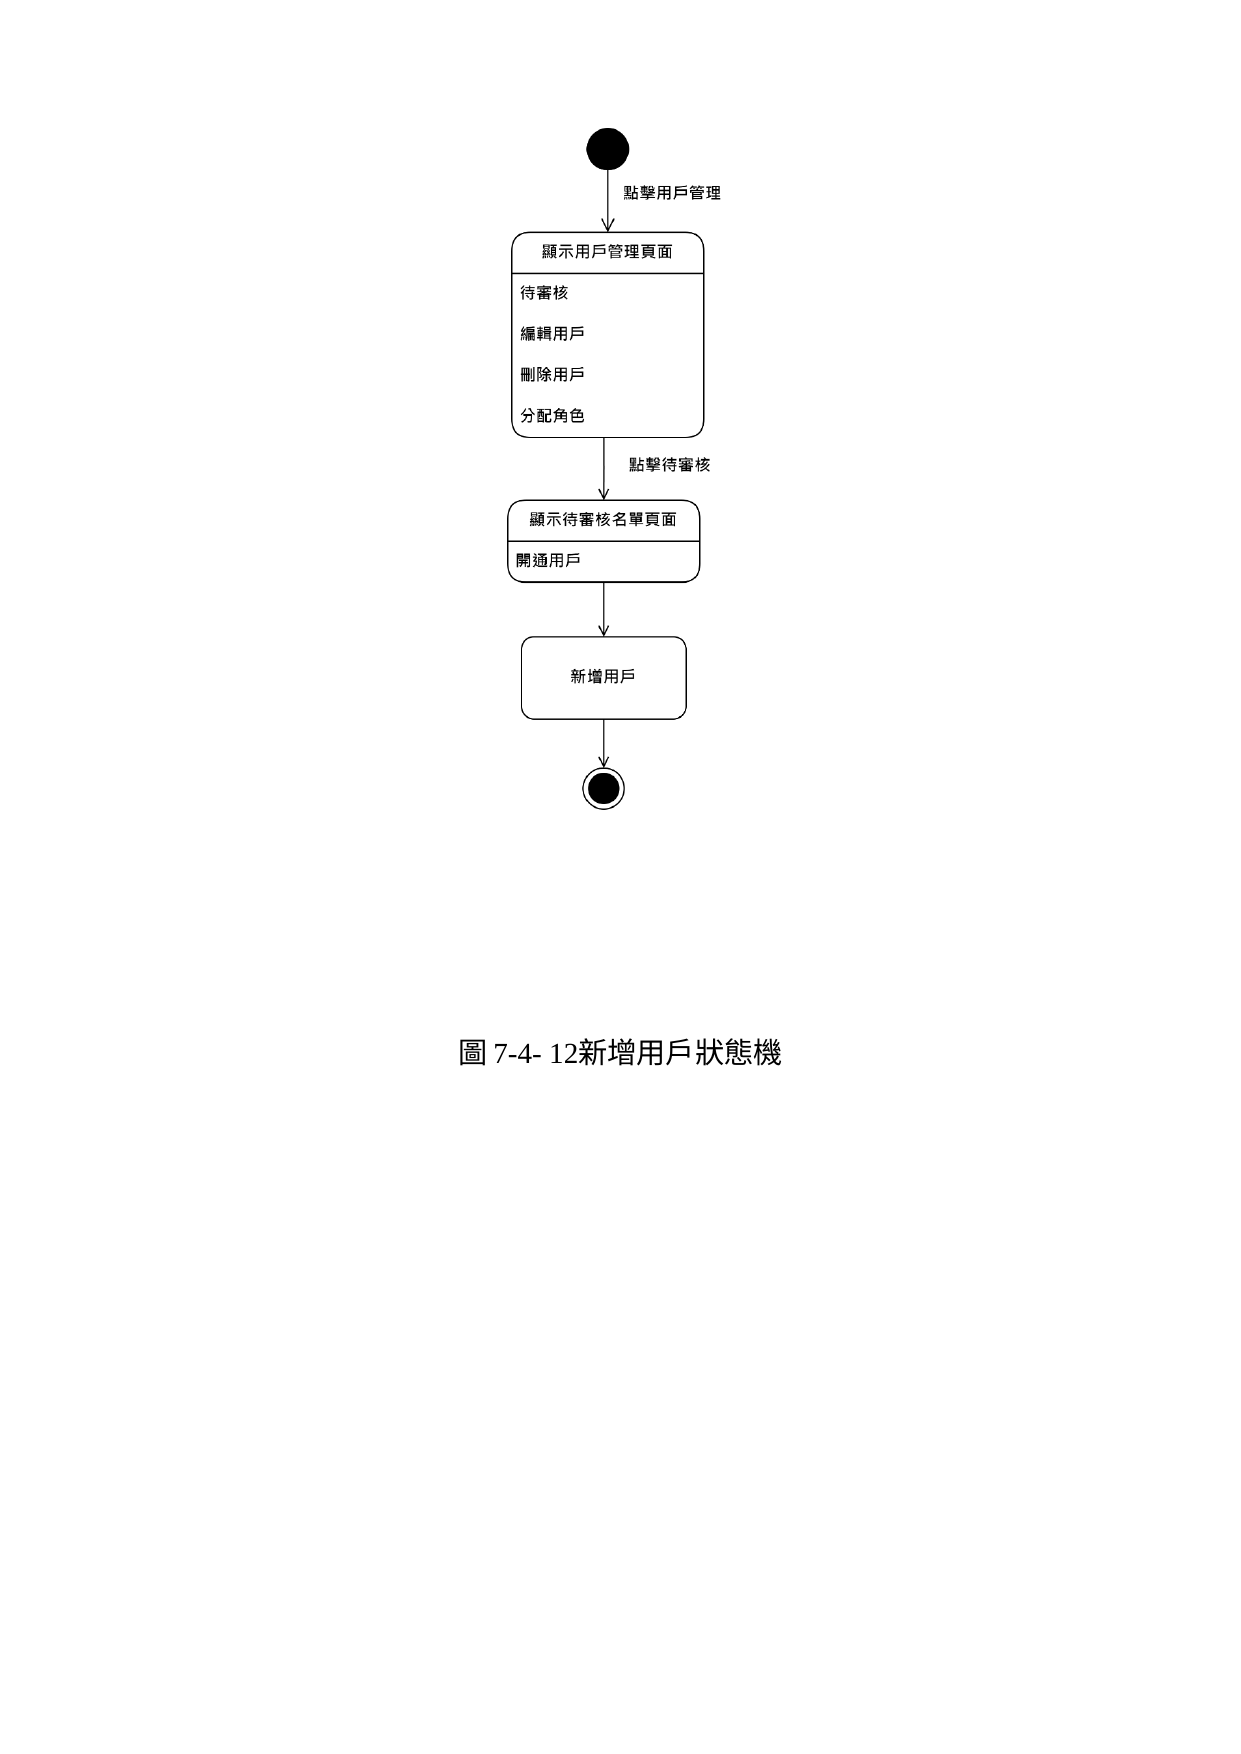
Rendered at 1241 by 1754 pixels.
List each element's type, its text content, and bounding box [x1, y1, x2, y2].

picture [493, 114, 748, 823]
text 圖7-4- 12新增用戶狀態機 [89, 1014, 1152, 1089]
